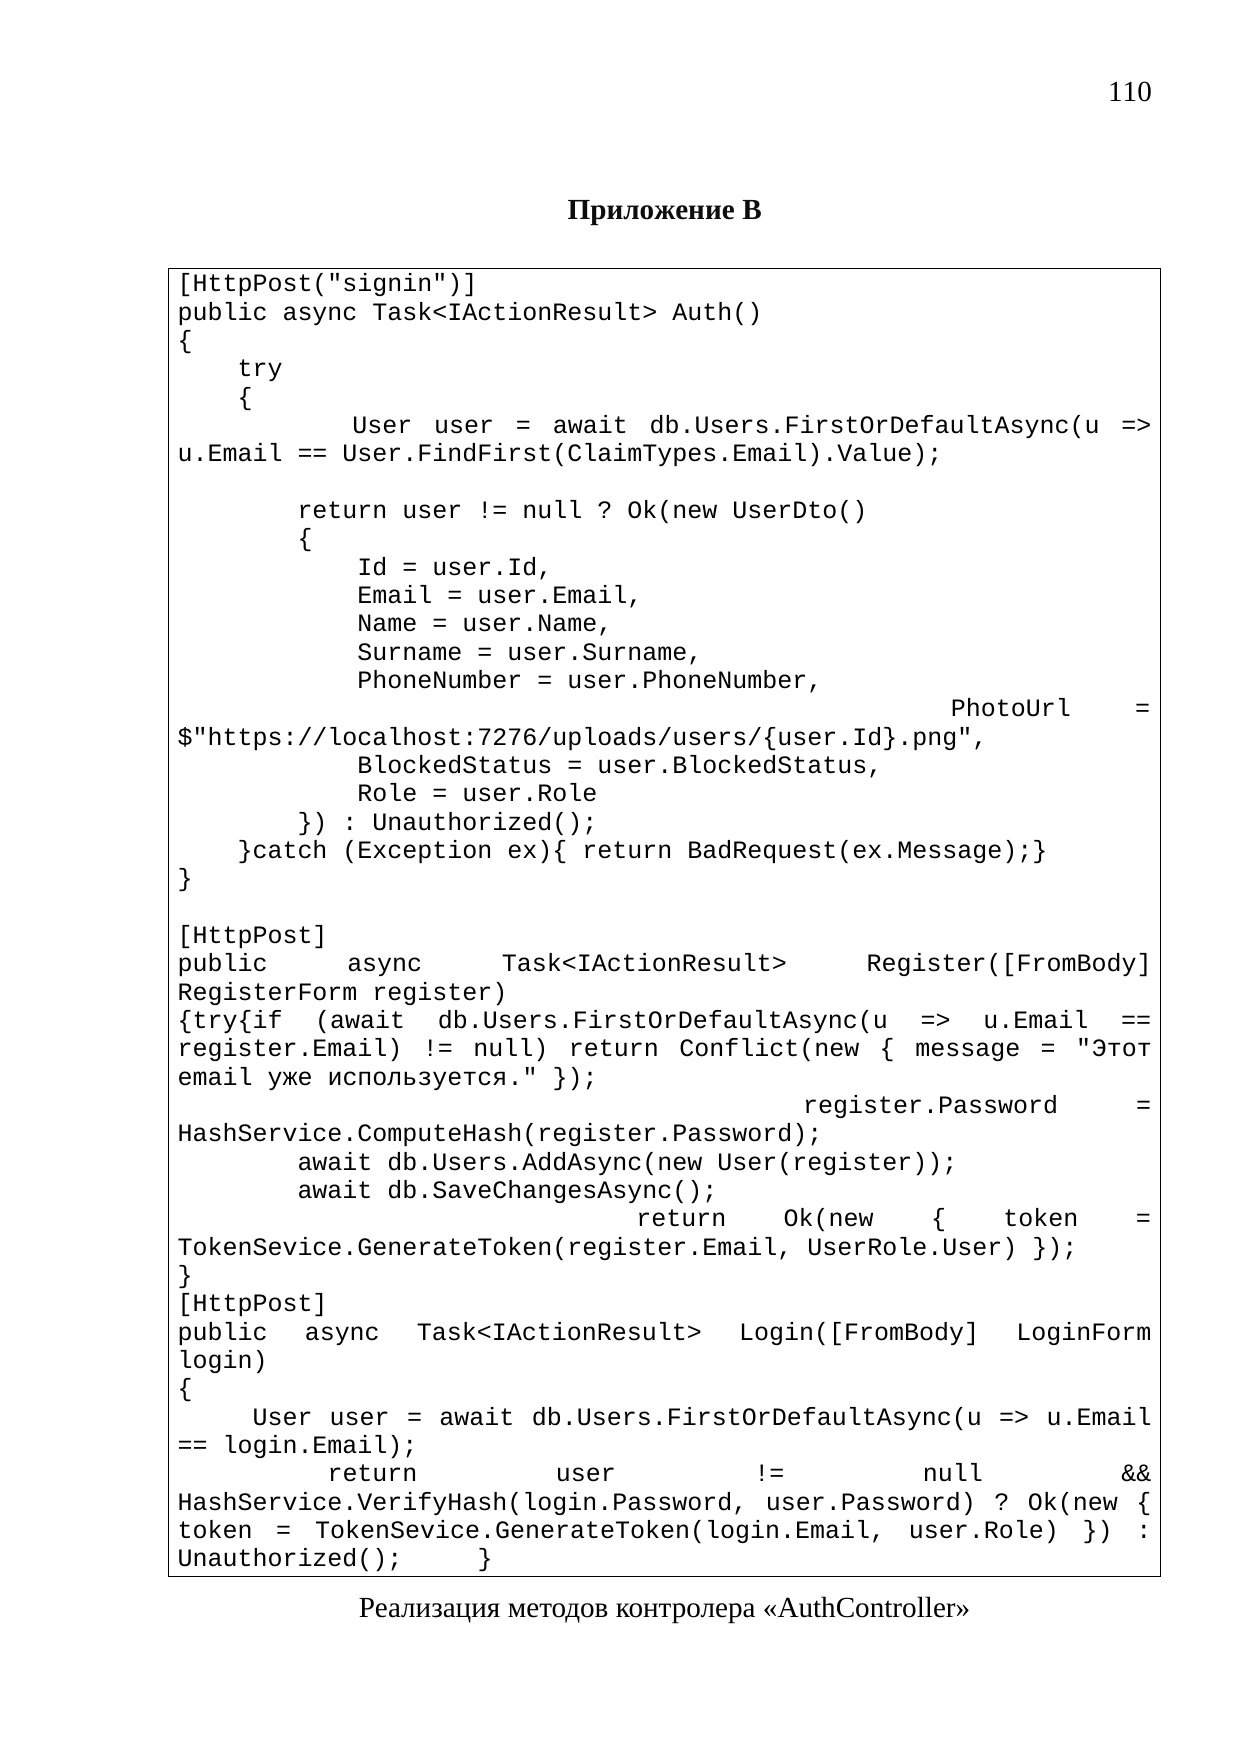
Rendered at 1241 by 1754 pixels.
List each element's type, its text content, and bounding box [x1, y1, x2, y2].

text public async Task<IActionResult> Login([FromBody] LoginForm login) [177, 1319, 1152, 1376]
text public async Task<IActionResult> Register([FromBody] RegisterForm register) [177, 951, 1152, 1008]
text return user != null ? Ok(new UserDto() [177, 498, 1152, 526]
text register.Password = HashService.ComputeHash(register.Password); [177, 1093, 1152, 1149]
text return user != null && HashService.VerifyHash(login.Password, user.Password) ? Ok(new { token = TokenSevice.GenerateToken(login.Email, user.Role) }) : Unauthorized(); } [169, 1458, 1160, 1576]
text }) : Unauthorized(); [177, 809, 1152, 838]
text } [177, 1263, 1152, 1291]
text public async Task<IActionResult> Auth() [177, 299, 1152, 328]
text { [177, 328, 1152, 356]
text {try{if (await db.Users.FirstOrDefaultAsync(u => u.Email == register.Email) != null) return Conflict(new { message = "Этот email уже используется." }); [177, 1008, 1152, 1093]
text { [177, 384, 1152, 413]
text return Ok(new { token = TokenSevice.GenerateToken(register.Email, UserRole.User) }); [177, 1206, 1152, 1263]
text await db.SaveChangesAsync(); [177, 1178, 1152, 1206]
text Email = user.Email, [177, 583, 1152, 611]
text Реализация методов контролера «AuthController» [177, 1590, 1152, 1623]
text }catch (Exception ex){ return BadRequest(ex.Message);} [177, 838, 1152, 866]
text Приложение В [177, 192, 1152, 225]
text await db.Users.AddAsync(new User(register)); [177, 1149, 1152, 1178]
text Name = user.Name, [177, 611, 1152, 639]
text { [177, 526, 1152, 554]
text User user = await db.Users.FirstOrDefaultAsync(u => u.Email == User.FindFirst(ClaimTypes.Email).Value); [177, 413, 1152, 469]
text [HttpPost] [177, 1291, 1152, 1319]
text PhotoUrl = $"https://localhost:7276/uploads/users/{user.Id}.png", [177, 696, 1152, 753]
text { [177, 1376, 1152, 1404]
text [HttpPost] [177, 923, 1152, 951]
text } [177, 866, 1152, 894]
text try [177, 356, 1152, 384]
text [HttpPost("signin")] [169, 269, 1160, 299]
text Surname = user.Surname, [177, 639, 1152, 668]
text Id = user.Id, [177, 554, 1152, 583]
text Role = user.Role [177, 781, 1152, 809]
text User user = await db.Users.FirstOrDefaultAsync(u => u.Email == login.Email); [177, 1404, 1152, 1458]
text BlockedStatus = user.BlockedStatus, [177, 753, 1152, 781]
text PhoneNumber = user.PhoneNumber, [177, 668, 1152, 696]
